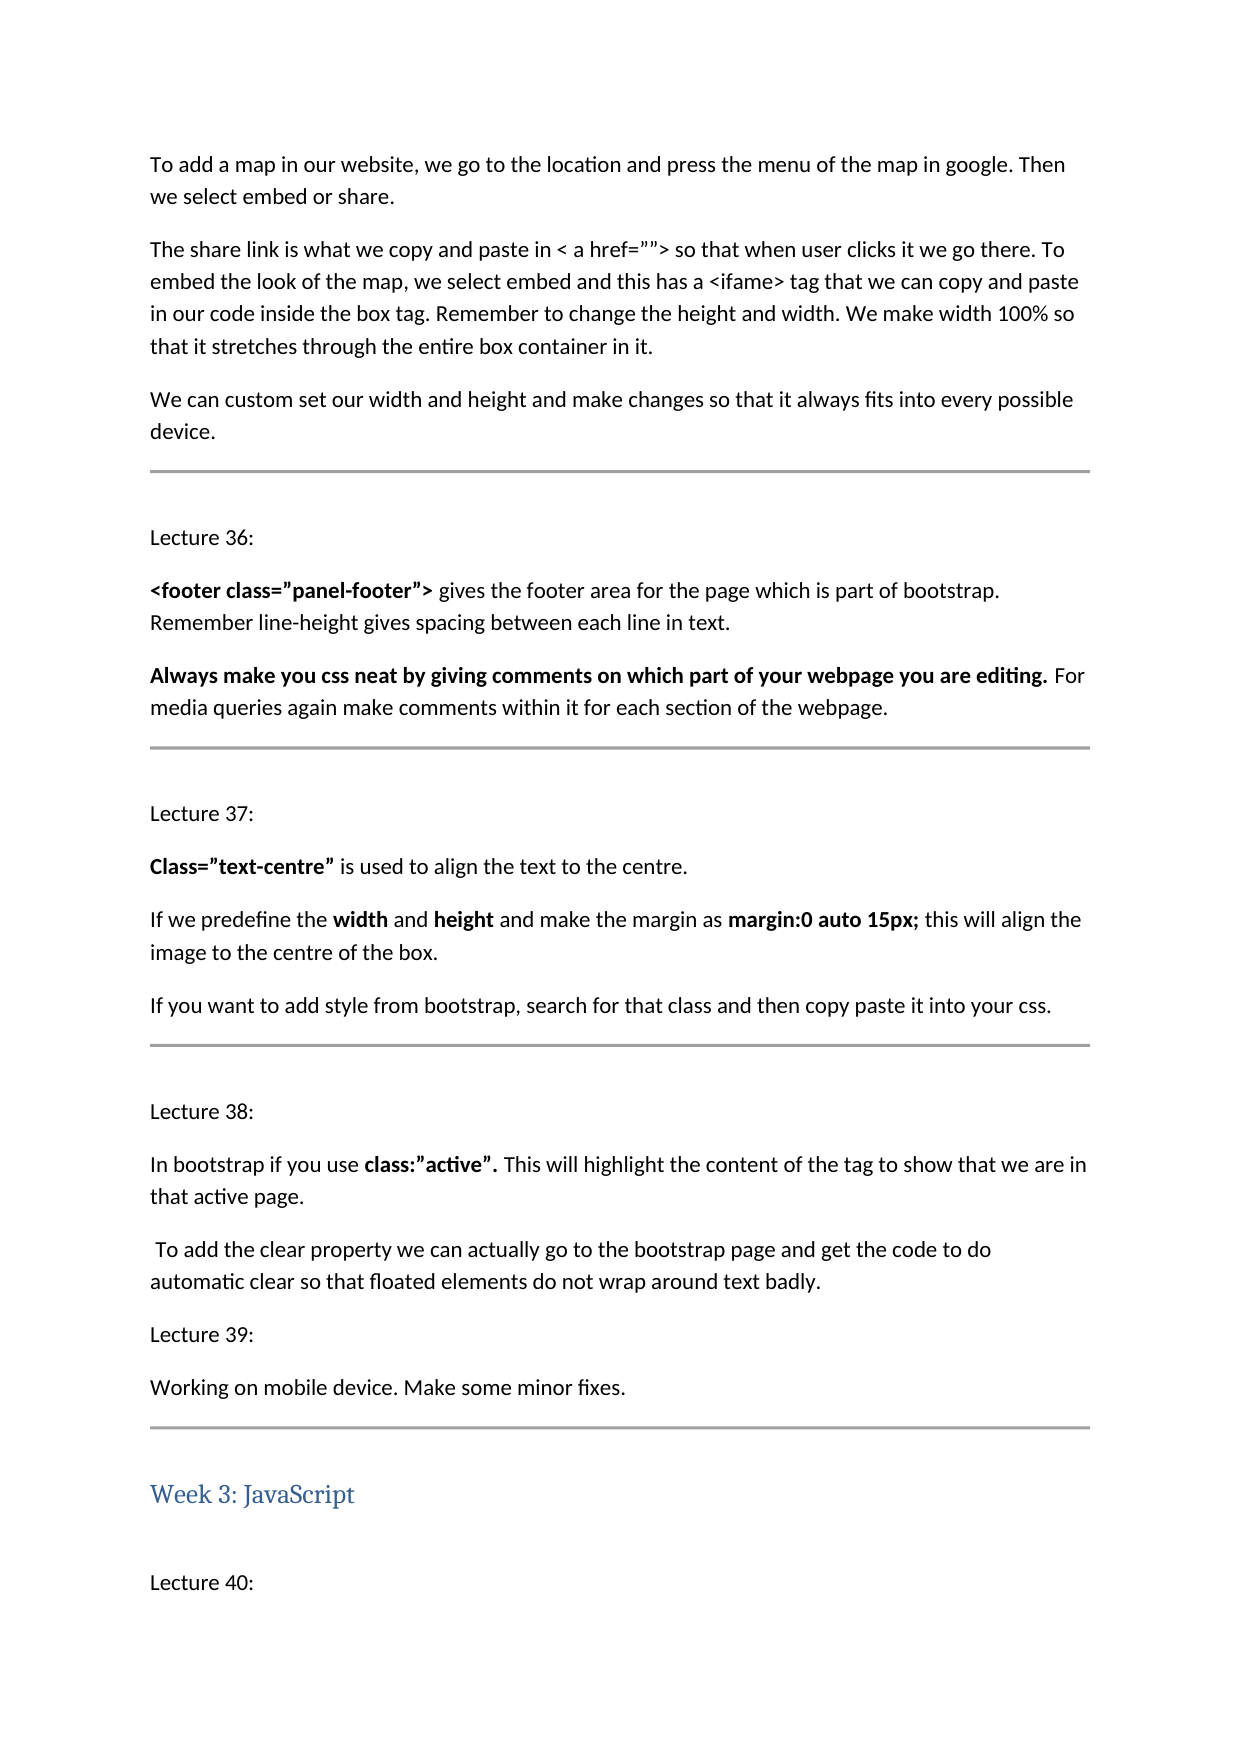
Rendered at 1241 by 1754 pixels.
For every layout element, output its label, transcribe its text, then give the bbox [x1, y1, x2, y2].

text In bootstrap if you use class:”active”. This will highlight the content of the tag to show that we are in that active page. [150, 1150, 1090, 1210]
text Always make you css neat by giving comments on which part of your webpage you are editing. For media queries again make comments within it for each section of the webpage. [150, 661, 1090, 721]
text Lecture 36: [150, 523, 1090, 551]
text Class=”text-centre” is used to align the text to the centre. [150, 852, 1090, 881]
text Lecture 37: [150, 799, 1090, 827]
text Working on mobile device. Make some minor fixes. [150, 1373, 1090, 1401]
text To add a map in our website, we go to the location and press the menu of the map in google. Then we select embed or share. [150, 150, 1090, 210]
text To add the clear property we can actually go to the bootstrap page and get the code to do automatic clear so that floated elements do not wrap around text badly. [150, 1235, 1090, 1295]
subtitle Week 3: JavaScript [150, 1479, 1090, 1510]
text Lecture 40: [150, 1568, 1090, 1596]
text Lecture 38: [150, 1097, 1090, 1125]
text <footer class=”panel-footer”> gives the footer area for the page which is part of bootstrap. Remember line-height gives spacing between each line in text. [150, 576, 1090, 636]
text We can custom set our width and height and make changes so that it always fits into every possible device. [150, 385, 1090, 445]
text The share link is what we copy and paste in < a href=””> so that when user clicks it we go there. To embed the look of the map, we select embed and this has a <ifame> tag that we can copy and paste in our code inside the box tag. Remember to change the height and width. We make width 100% so that it stretches through the entire box container in it. [150, 235, 1090, 360]
text If you want to add style from bootstrap, search for that class and then copy paste it into your css. [150, 991, 1090, 1019]
text If we predefine the width and height and make the margin as margin:0 auto 15px; this will align the image to the centre of the box. [150, 906, 1090, 966]
text Lecture 39: [150, 1320, 1090, 1348]
